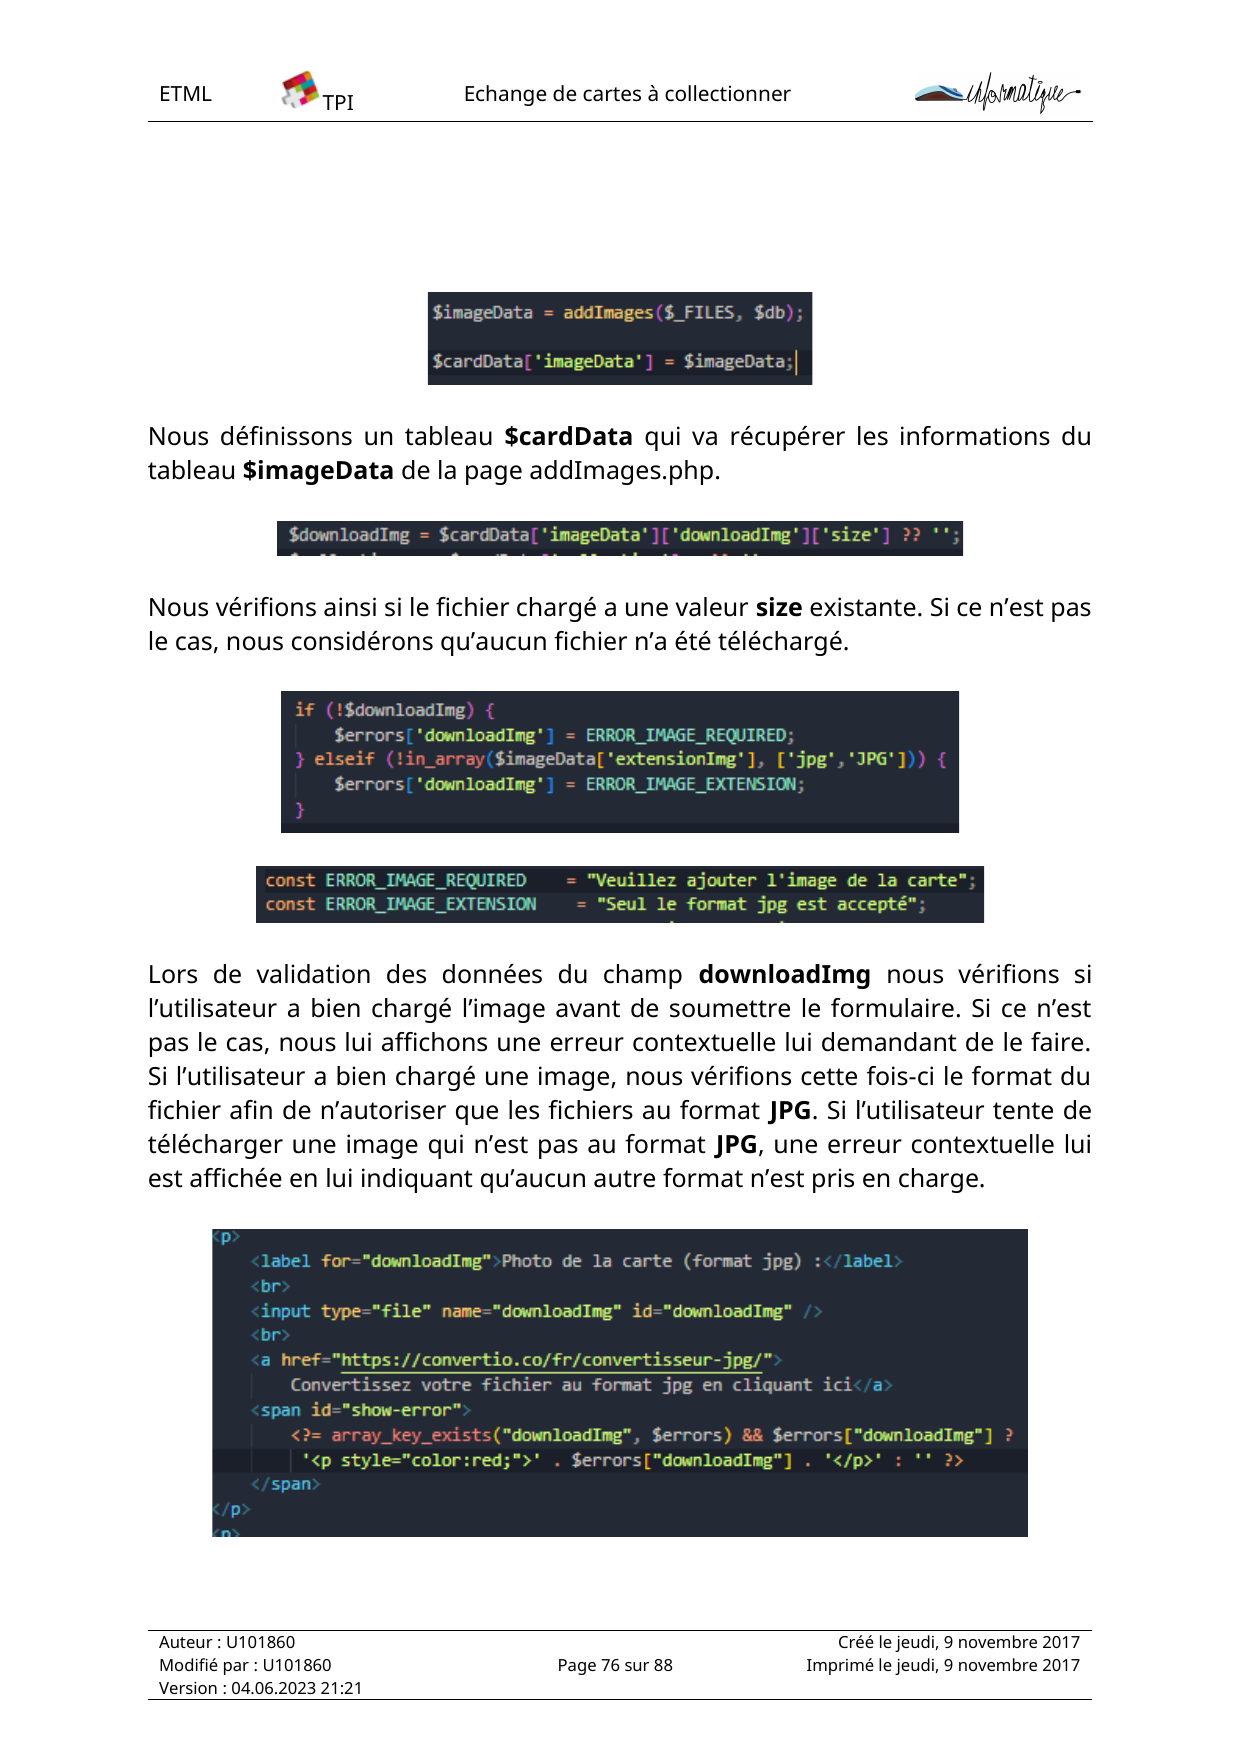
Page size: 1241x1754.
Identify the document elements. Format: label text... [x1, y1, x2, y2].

picture [277, 521, 964, 556]
picture [427, 292, 813, 385]
picture [212, 1229, 1028, 1537]
text Nous définissons un tableau $cardData qui va récupérer les informations du tableau $imageData de la page addImages.php. [148, 419, 1092, 487]
text Lors de validation des données du champ downloadImg nous vérifions si l’utilisateur a bien chargé l’image avant de soumettre le formulaire. Si ce n’est pas le cas, nous lui affichons une erreur contextuelle lui demandant de le faire. Si l’utilisateur a bien chargé une image, nous vérifions cette fois-ci le format du fichier afin de n’autoriser que les fichiers au format JPG. Si l’utilisateur tente de télécharger une image qui n’est pas au format JPG, une erreur contextuelle lui est affichée en lui indiquant qu’aucun autre format n’est pris en charge. [148, 957, 1092, 1195]
picture [256, 866, 985, 923]
picture [276, 69, 323, 111]
picture [281, 691, 960, 833]
text Nous vérifions ainsi si le fichier chargé a une valeur size existante. Si ce n’est pas le cas, nous considérons qu’aucun fichier n’a été téléchargé. [148, 589, 1092, 657]
